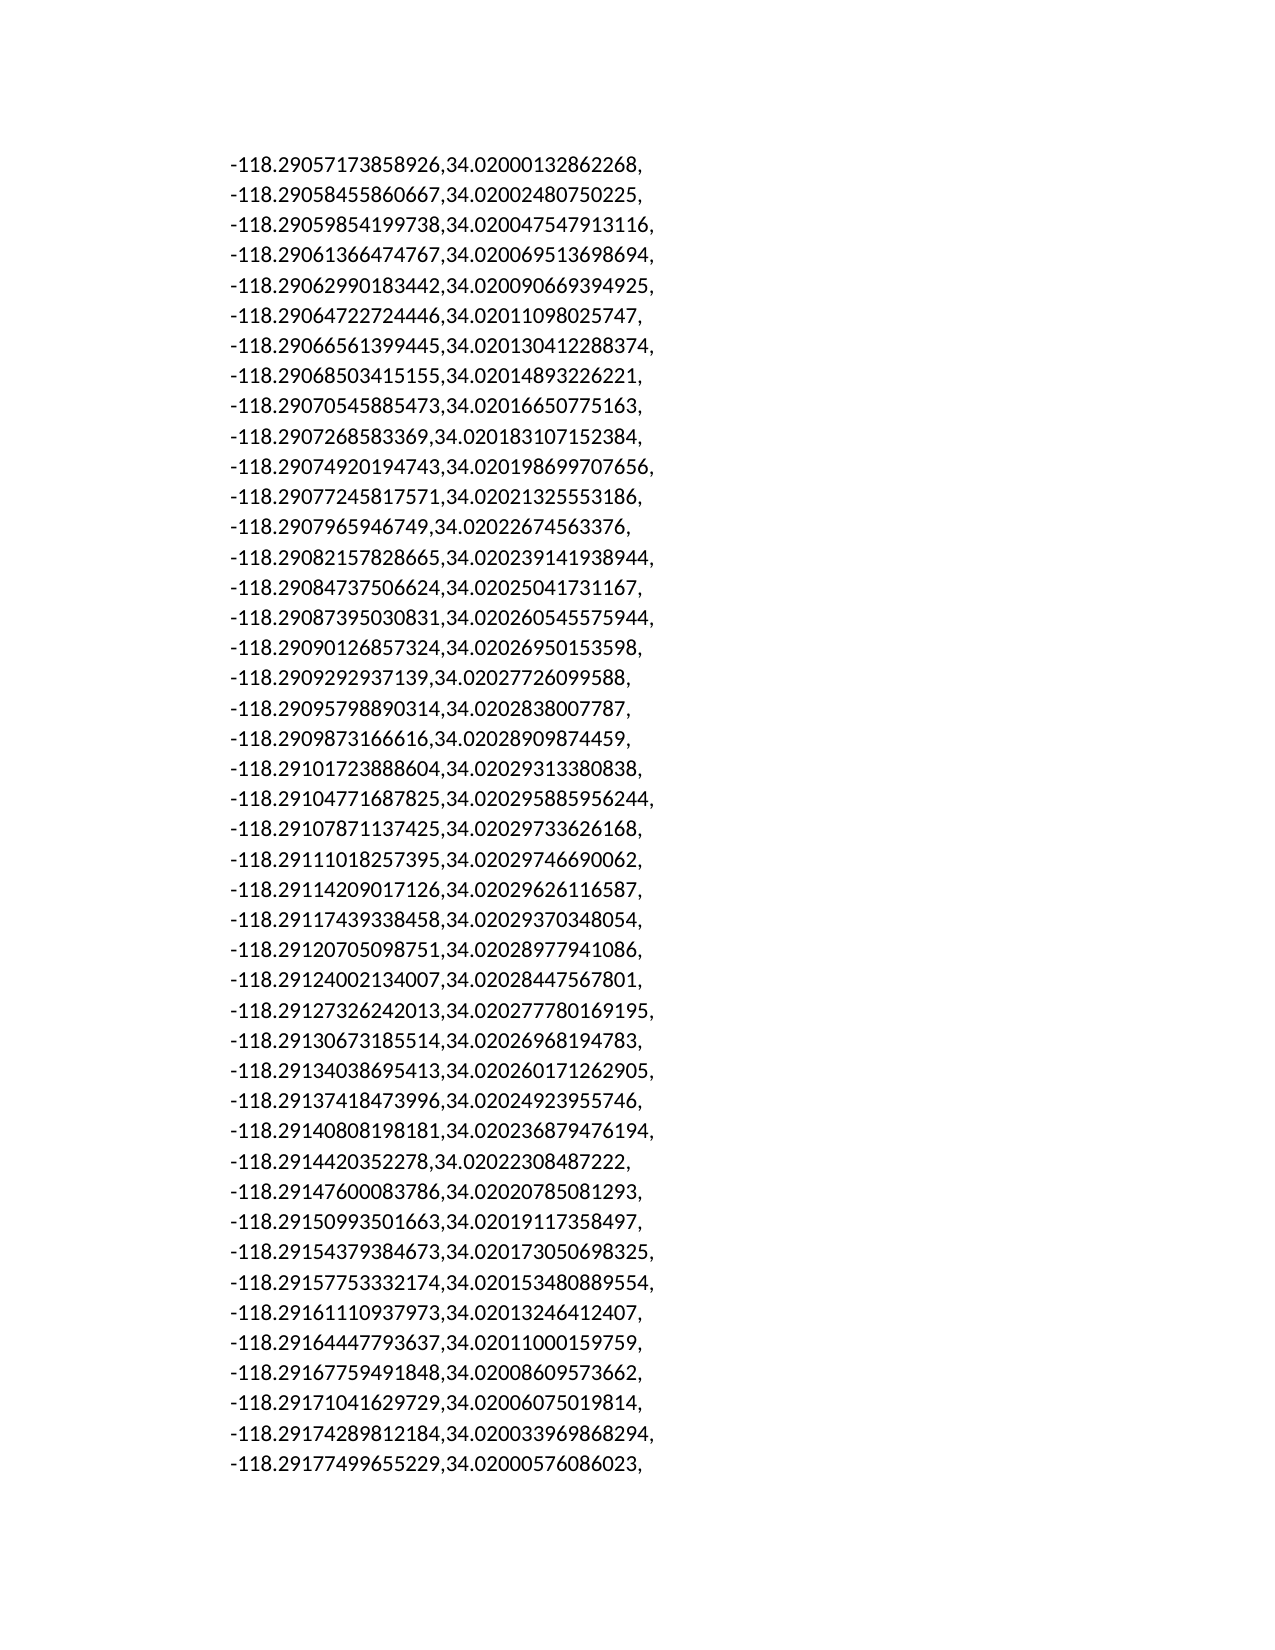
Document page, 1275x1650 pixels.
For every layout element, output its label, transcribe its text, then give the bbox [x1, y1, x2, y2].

list -118.2909873166616,34.02028909874459, [225, 724, 1125, 752]
list -118.29061366474767,34.020069513698694, [225, 241, 1125, 269]
list -118.2907268583369,34.020183107152384, [225, 422, 1125, 450]
list -118.29090126857324,34.02026950153598, [225, 633, 1125, 661]
list -118.29157753332174,34.020153480889554, [225, 1268, 1125, 1296]
list -118.2914420352278,34.02022308487222, [225, 1147, 1125, 1175]
list -118.29107871137425,34.02029733626168, [225, 814, 1125, 843]
list -118.29117439338458,34.02029370348054, [225, 905, 1125, 933]
list -118.2909292937139,34.02027726099588, [225, 663, 1125, 692]
list -118.29058455860667,34.02002480750225, [225, 180, 1125, 208]
list -118.29130673185514,34.02026968194783, [225, 1026, 1125, 1054]
list -118.29154379384673,34.020173050698325, [225, 1237, 1125, 1266]
list -118.29068503415155,34.02014893226221, [225, 361, 1125, 389]
list -118.29062990183442,34.020090669394925, [225, 271, 1125, 299]
list -118.29167759491848,34.02008609573662, [225, 1358, 1125, 1386]
list -118.29127326242013,34.020277780169195, [225, 996, 1125, 1024]
list -118.29137418473996,34.02024923955746, [225, 1086, 1125, 1114]
list -118.29150993501663,34.02019117358497, [225, 1207, 1125, 1235]
list -118.29111018257395,34.02029746690062, [225, 845, 1125, 873]
list -118.29177499655229,34.02000576086023, [225, 1449, 1125, 1477]
list -118.29064722724446,34.02011098025747, [225, 301, 1125, 329]
list -118.29164447793637,34.02011000159759, [225, 1328, 1125, 1356]
list -118.29074920194743,34.020198699707656, [225, 452, 1125, 480]
list -118.29077245817571,34.02021325553186, [225, 482, 1125, 510]
list -118.29059854199738,34.020047547913116, [225, 210, 1125, 238]
list -118.29084737506624,34.02025041731167, [225, 573, 1125, 601]
list -118.29161110937973,34.02013246412407, [225, 1298, 1125, 1326]
list -118.29082157828665,34.020239141938944, [225, 543, 1125, 571]
list -118.29140808198181,34.020236879476194, [225, 1117, 1125, 1145]
list -118.29124002134007,34.02028447567801, [225, 966, 1125, 994]
list -118.29070545885473,34.02016650775163, [225, 392, 1125, 420]
list -118.29114209017126,34.02029626116587, [225, 875, 1125, 903]
list -118.29171041629729,34.02006075019814, [225, 1388, 1125, 1417]
list -118.29120705098751,34.02028977941086, [225, 935, 1125, 963]
list -118.29066561399445,34.020130412288374, [225, 331, 1125, 359]
list -118.29174289812184,34.020033969868294, [225, 1419, 1125, 1447]
list -118.29087395030831,34.020260545575944, [225, 603, 1125, 631]
list -118.29134038695413,34.020260171262905, [225, 1056, 1125, 1084]
list -118.29104771687825,34.020295885956244, [225, 784, 1125, 812]
list -118.29095798890314,34.0202838007787, [225, 694, 1125, 722]
list -118.29147600083786,34.02020785081293, [225, 1177, 1125, 1205]
list -118.29057173858926,34.02000132862268, [225, 150, 1125, 178]
list -118.29101723888604,34.02029313380838, [225, 754, 1125, 782]
list -118.2907965946749,34.02022674563376, [225, 512, 1125, 541]
